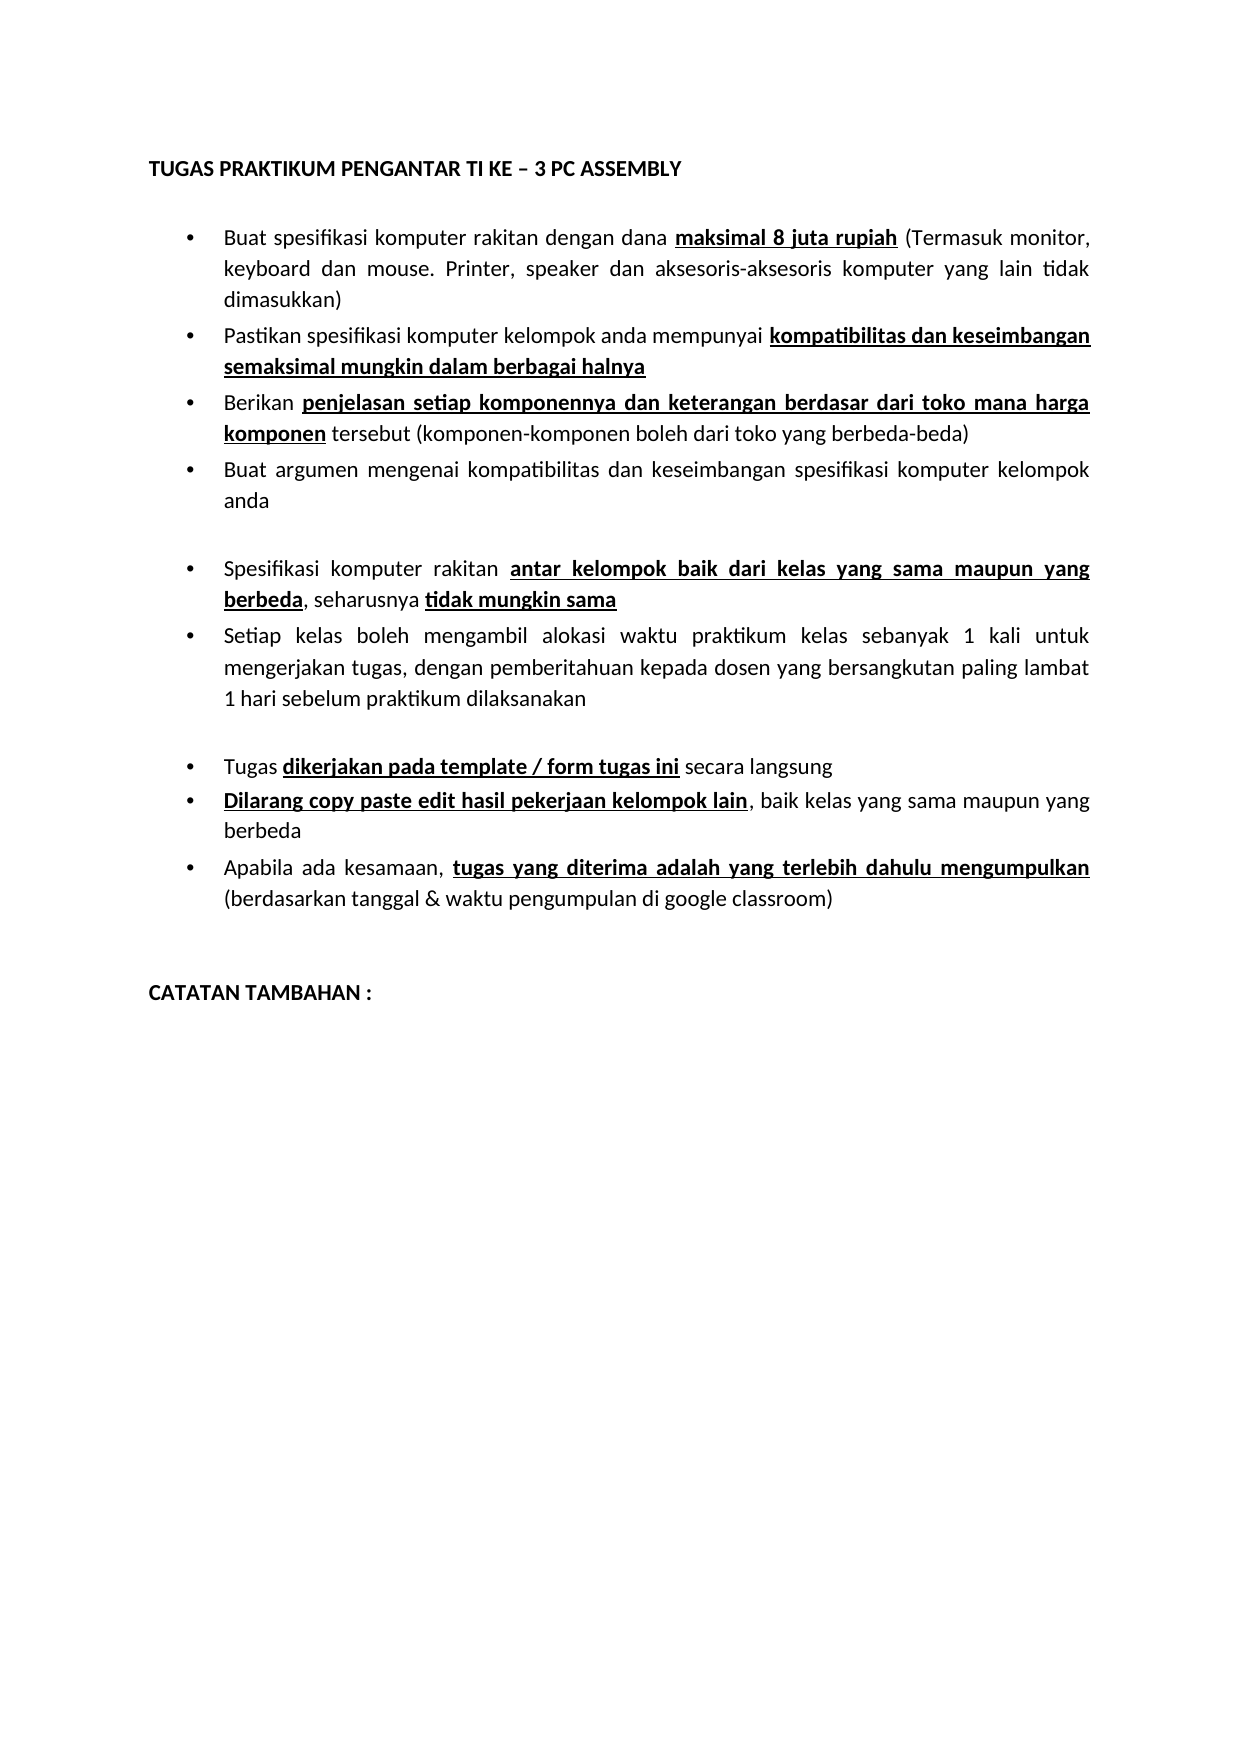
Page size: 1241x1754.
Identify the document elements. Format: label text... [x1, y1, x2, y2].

subtitle TUGAS PRAKTIKUM PENGANTAR TI KE – 3 PC ASSEMBLY [148, 154, 1091, 182]
text CATATAN TAMBAHAN : [148, 978, 1091, 1006]
list Berikan penjelasan setiap komponennya dan keterangan berdasar dari toko mana harga komponen tersebut (komponen-komponen boleh dari toko yang berbeda-beda) [186, 388, 1091, 447]
list Setiap kelas boleh mengambil alokasi waktu praktikum kelas sebanyak 1 kali untuk mengerjakan tugas, dengan pemberitahuan kepada dosen yang bersangkutan paling lambat 1 hari sebelum praktikum dilaksanakan [186, 622, 1091, 712]
list Apabila ada kesamaan, tugas yang diterima adalah yang terlebih dahulu mengumpulkan (berdasarkan tanggal & waktu pengumpulan di google classroom) [186, 853, 1091, 912]
list Buat spesifikasi komputer rakitan dengan dana maksimal 8 juta rupiah (Termasuk monitor, keyboard dan mouse. Printer, speaker dan aksesoris-aksesoris komputer yang lain tidak dimasukkan) [186, 223, 1091, 313]
list Buat argumen mengenai kompatibilitas dan keseimbangan spesifikasi komputer kelompok anda [186, 455, 1091, 514]
list Pastikan spesifikasi komputer kelompok anda mempunyai kompatibilitas dan keseimbangan semaksimal mungkin dalam berbagai halnya [186, 321, 1091, 380]
list Tugas dikerjakan pada template / form tugas ini secara langsung [186, 752, 1091, 780]
list Spesifikasi komputer rakitan antar kelompok baik dari kelas yang sama maupun yang berbeda, seharusnya tidak mungkin sama [186, 554, 1091, 613]
list Dilarang copy paste edit hasil pekerjaan kelompok lain, baik kelas yang sama maupun yang berbeda [186, 786, 1091, 844]
